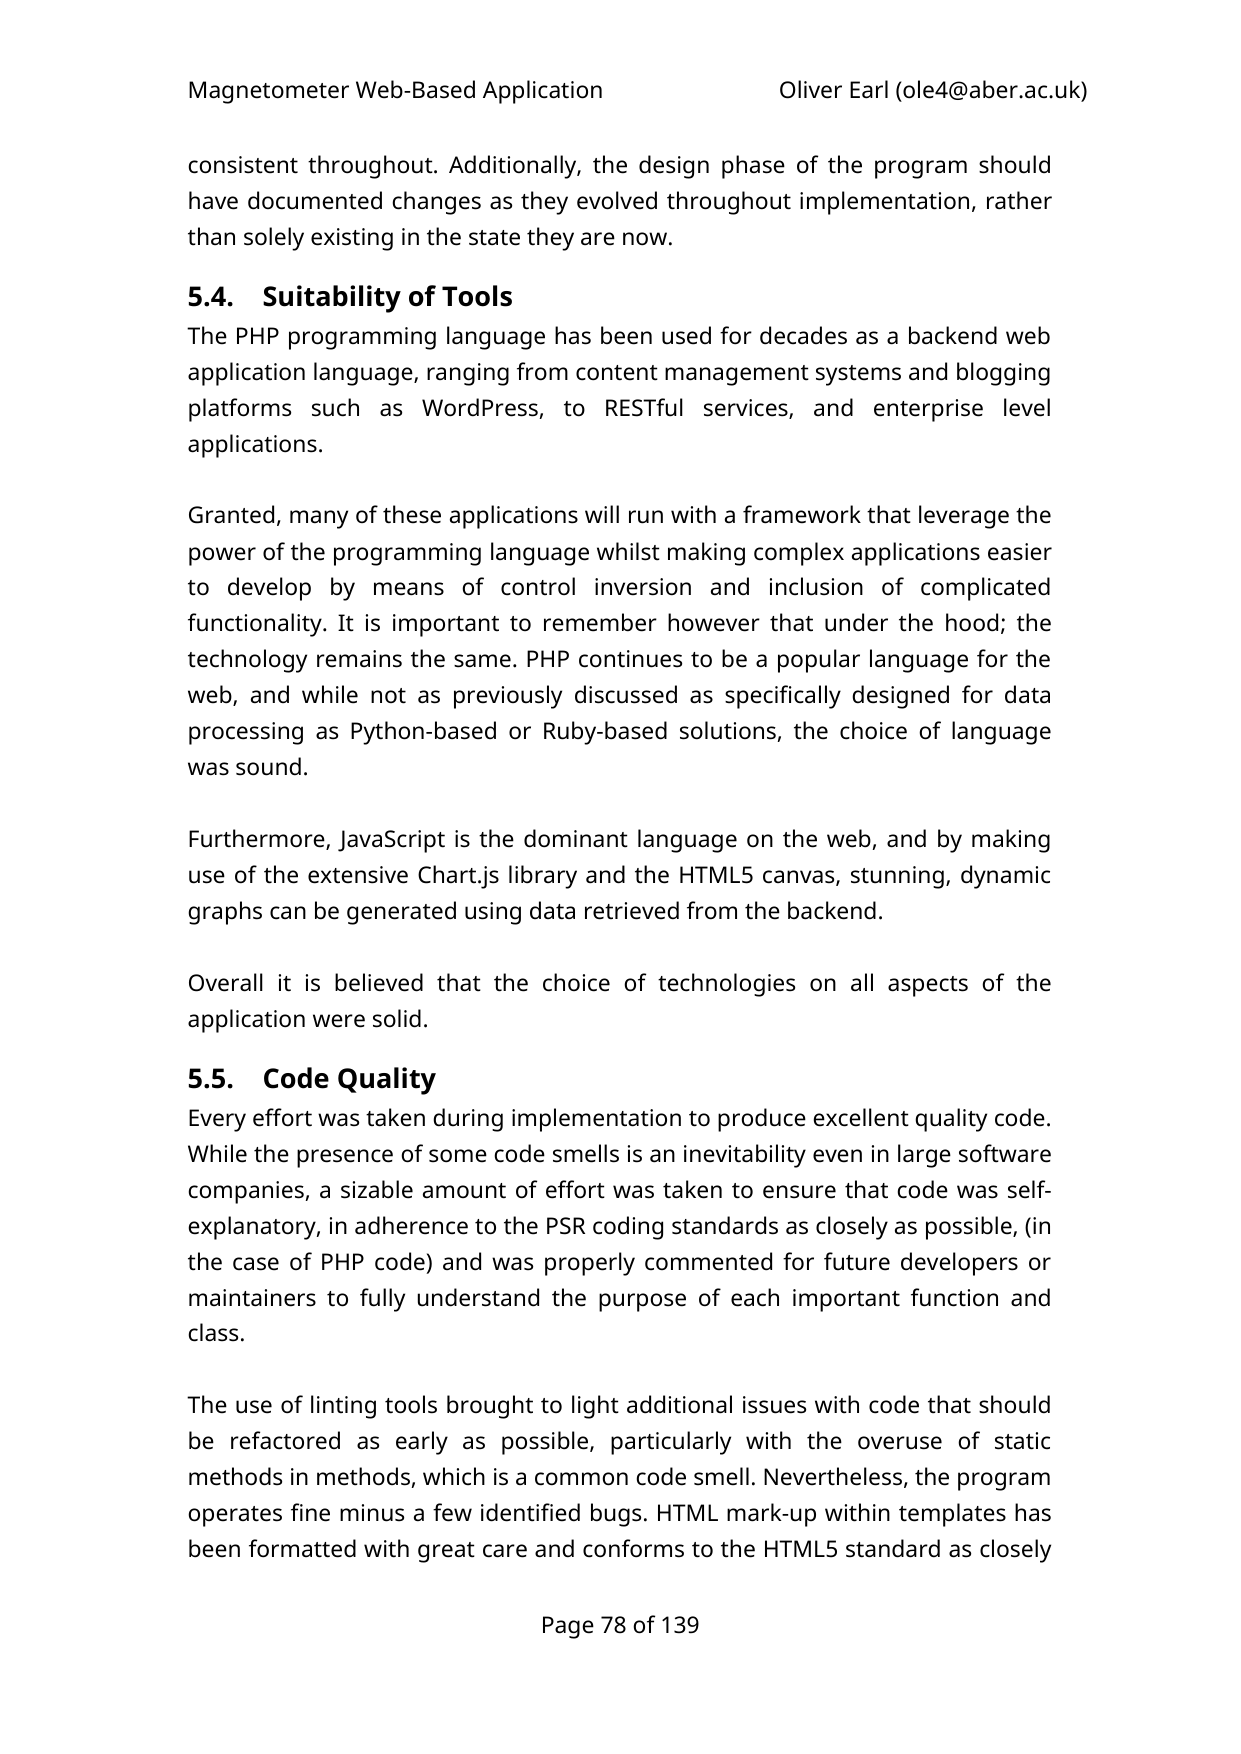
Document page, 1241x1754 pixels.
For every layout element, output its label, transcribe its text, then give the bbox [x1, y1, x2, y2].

subtitle Code Quality [187, 1059, 1053, 1096]
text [187, 149, 1053, 252]
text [187, 1389, 1053, 1564]
text Every effort was taken during implementation to produce excellent quality code. While the presence of some code smells is an inevitability even in large software companies, a sizable amount of effort was taken to ensure that code was self-explanatory, in adherence to the PSR coding standards as closely as possible, (in the case of PHP code) and was properly commented for future developers or maintainers to fully understand the purpose of each important function and class. [187, 1102, 1053, 1349]
text The PHP programming language has been used for decades as a backend web application language, ranging from content management systems and blogging platforms such as WordPress, to RESTful services, and enterprise level applications. [187, 320, 1053, 459]
subtitle Suitability of Tools [187, 277, 1053, 314]
text Overall it is believed that the choice of technologies on all aspects of the application were solid. [187, 967, 1053, 1034]
text Furthermore, JavaScript is the dominant language on the web, and by making use of the extensive Chart.js library and the HTML5 canvas, stunning, dynamic graphs can be generated using data retrieved from the backend. [187, 823, 1053, 926]
text Granted, many of these applications will run with a framework that leverage the power of the programming language whilst making complex applications easier to develop by means of control inversion and inclusion of complicated functionality. It is important to remember however that under the hood; the technology remains the same. PHP continues to be a popular language for the web, and while not as previously discussed as specifically designed for data processing as Python-based or Ruby-based solutions, the choice of language was sound. [187, 499, 1053, 782]
